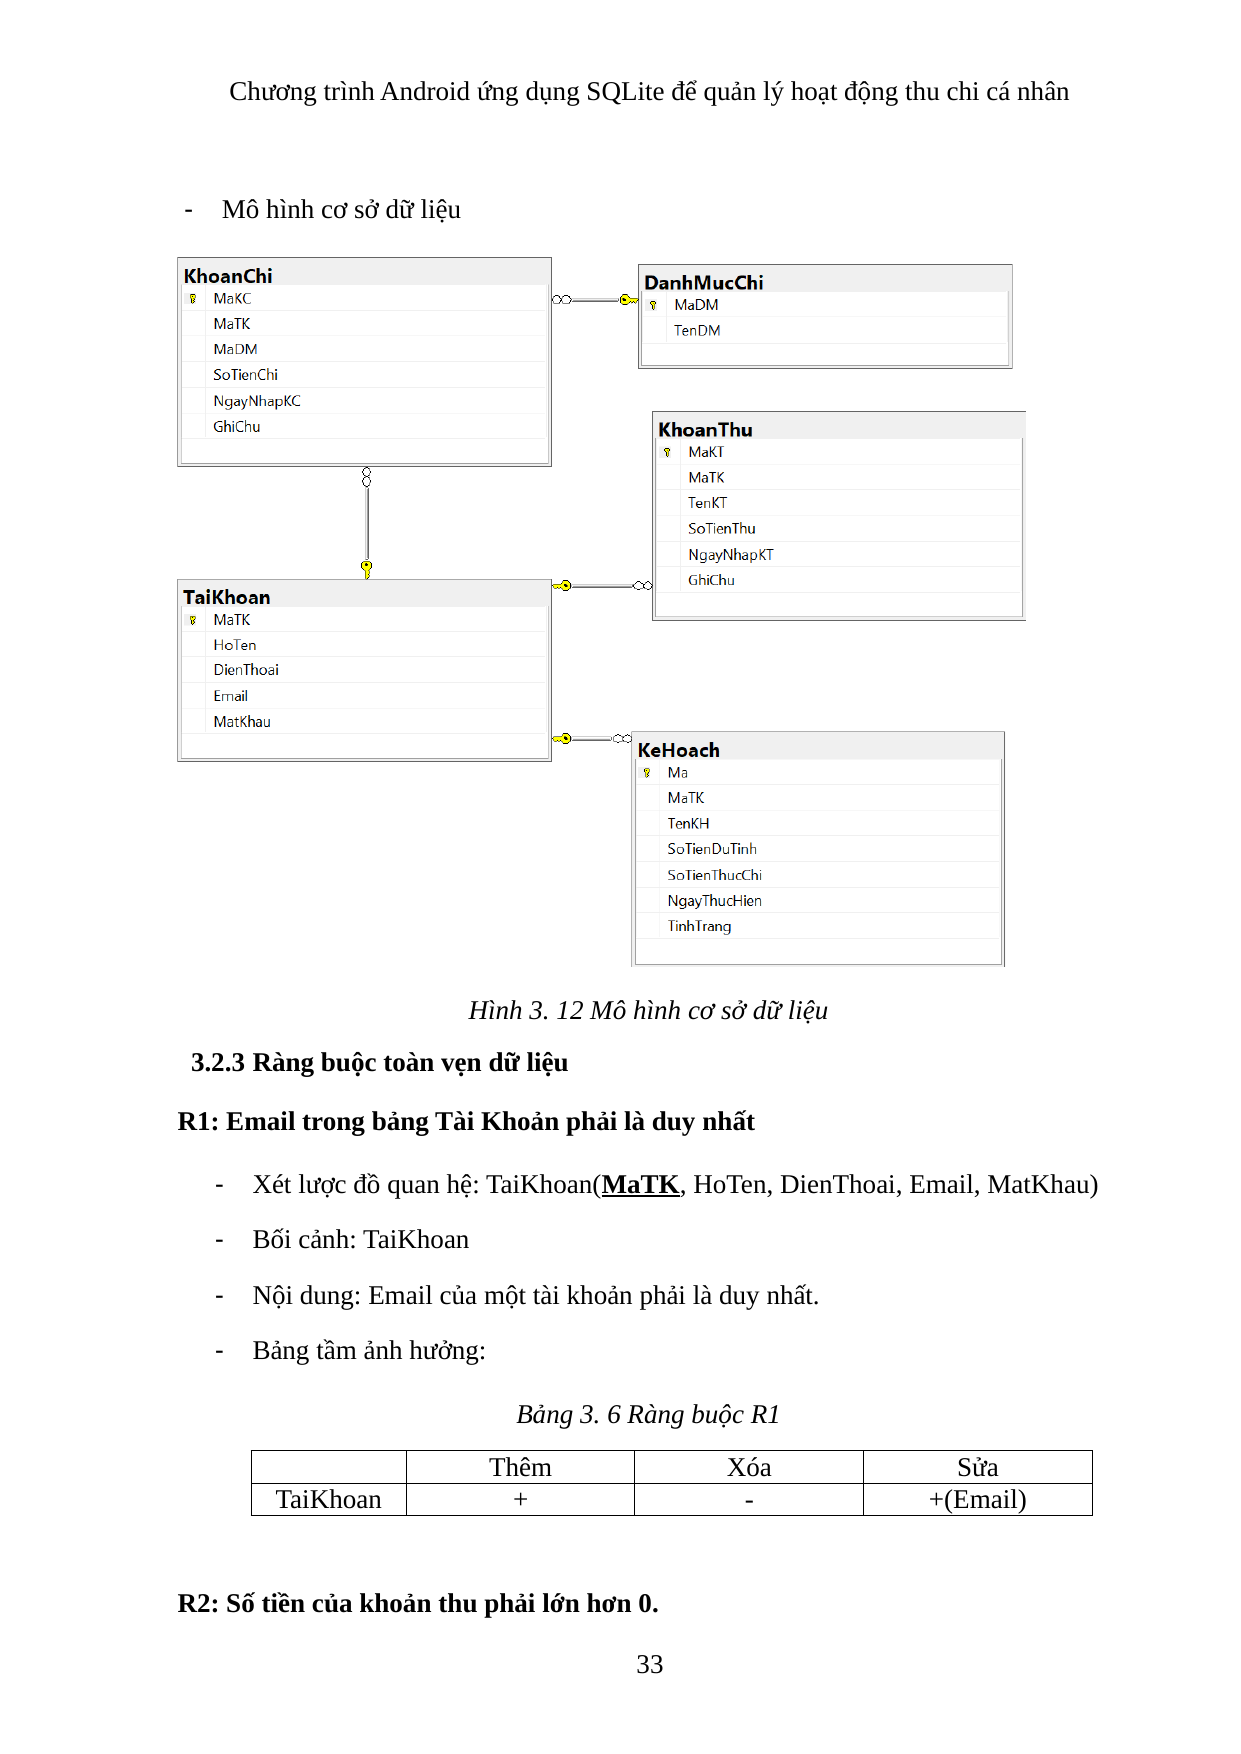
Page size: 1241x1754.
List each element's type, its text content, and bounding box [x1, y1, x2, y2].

text Hình 3. 12 Mô hình cơ sở dữ liệu [177, 994, 1122, 1025]
text Bảng 3. 6 Ràng buộc R1 [177, 1398, 1122, 1429]
list Bối cảnh: TaiKhoan [215, 1220, 1122, 1257]
list Xét lược đồ quan hệ: TaiKhoan(MaTK, HoTen, DienThoai, Email, MatKhau) [215, 1164, 1122, 1201]
table_cell + [407, 1484, 634, 1515]
list Bảng tầm ảnh hưởng: [215, 1331, 1122, 1367]
table_cell +(Email) [864, 1484, 1092, 1515]
list Nội dung: Email của một tài khoản phải là duy nhất. [215, 1275, 1122, 1312]
picture [177, 257, 1123, 967]
text R2: Số tiền của khoản thu phải lớn hơn 0. [177, 1587, 1122, 1618]
table_cell TaiKhoan [252, 1484, 406, 1515]
list Mô hình cơ sở dữ liệu [184, 190, 1122, 227]
table_header Xóa [635, 1451, 863, 1482]
subtitle Ràng buộc toàn vẹn dữ liệu [191, 1046, 1122, 1077]
text R1: Email trong bảng Tài Khoản phải là duy nhất [177, 1105, 1122, 1137]
table_cell - [635, 1484, 863, 1515]
table_header [252, 1451, 406, 1482]
table_header Sửa [864, 1451, 1092, 1482]
table_header Thêm [407, 1451, 634, 1482]
